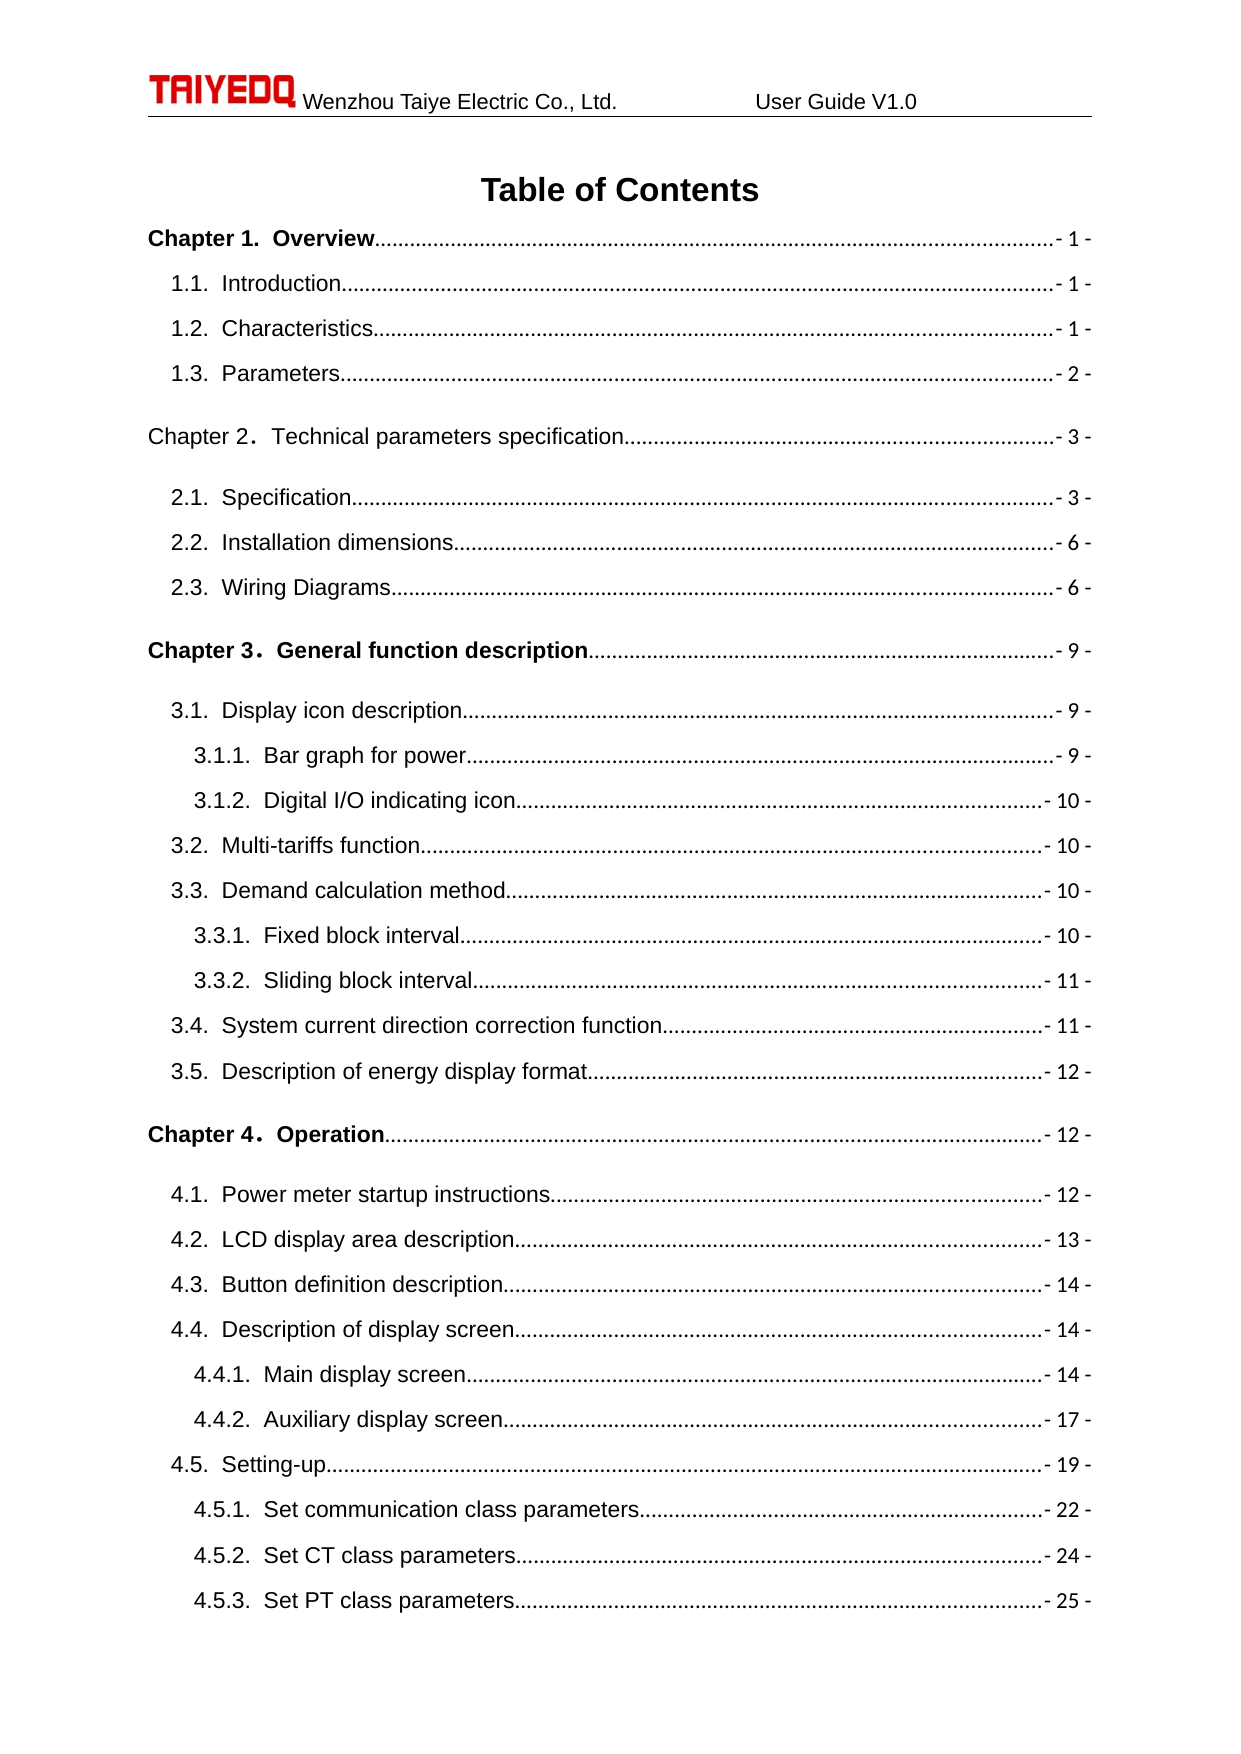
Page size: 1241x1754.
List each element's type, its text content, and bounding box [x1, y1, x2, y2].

text 4.4.1. Main display screen - 14 - [193, 1358, 1092, 1391]
text 4.5.2. Set CT class parameters - 24 - [193, 1538, 1092, 1571]
text 3.1.1. Bar graph for power - 9 - [193, 739, 1092, 771]
text 3.3.1. Fixed block interval - 10 - [193, 919, 1092, 952]
text 3.1. Display icon description - 9 - [171, 694, 1092, 726]
text 4.5. Setting-up - 19 - [171, 1448, 1092, 1481]
text Chapter 2．Technical parameters specification - 3 - [148, 402, 1092, 467]
text 4.4. Description of display screen - 14 - [171, 1313, 1092, 1346]
text 1.3. Parameters - 2 - [171, 357, 1092, 390]
text Chapter 3．General function description - 9 - [148, 616, 1092, 681]
text 3.5. Description of energy display format - 12 - [171, 1054, 1092, 1087]
text 1.2. Characteristics - 1 - [171, 312, 1092, 345]
text 4.3. Button definition description - 14 - [171, 1268, 1092, 1300]
text 3.4. System current direction correction function - 11 - [171, 1009, 1092, 1042]
text Chapter 4．Operation - 12 - [148, 1100, 1092, 1165]
text 4.4.2. Auxiliary display screen - 17 - [193, 1403, 1092, 1436]
text Table of Contents [148, 157, 1092, 222]
text 3.3.2. Sliding block interval - 11 - [193, 964, 1092, 997]
text 2.3. Wiring Diagrams - 6 - [171, 571, 1092, 603]
text 2.2. Installation dimensions - 6 - [171, 526, 1092, 558]
text 4.1. Power meter startup instructions - 12 - [171, 1178, 1092, 1210]
text 3.1.2. Digital I/O indicating icon - 10 - [193, 784, 1092, 816]
text Chapter 1. Overview - 1 - [148, 222, 1092, 254]
text 1.1. Introduction - 1 - [171, 267, 1092, 299]
text 4.5.1. Set communication class parameters - 22 - [193, 1493, 1092, 1526]
text 3.2. Multi-tariffs function - 10 - [171, 829, 1092, 862]
text 4.2. LCD display area description - 13 - [171, 1223, 1092, 1255]
text 3.3. Demand calculation method - 10 - [171, 874, 1092, 907]
text 4.5.3. Set PT class parameters - 25 - [193, 1584, 1092, 1616]
picture [147, 70, 297, 110]
text 2.1. Specification - 3 - [171, 480, 1092, 513]
